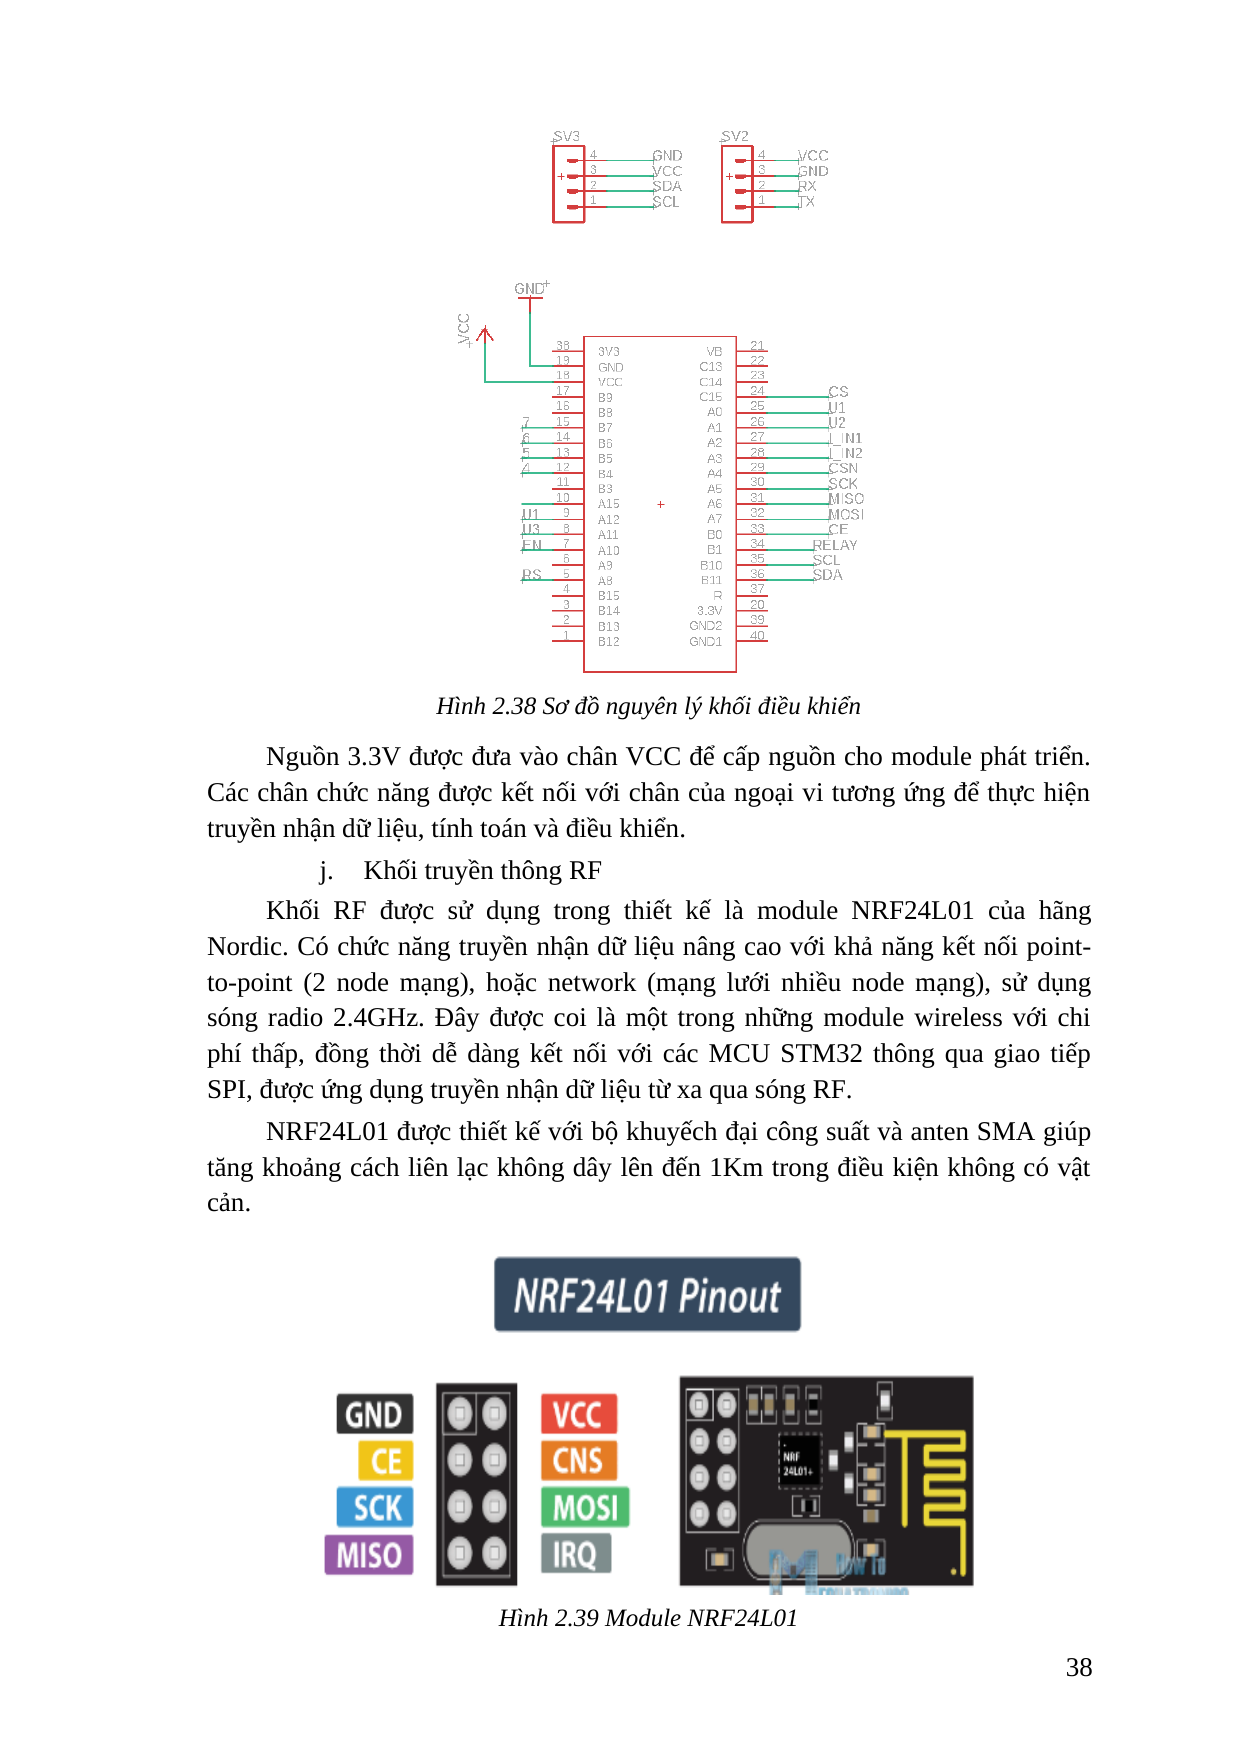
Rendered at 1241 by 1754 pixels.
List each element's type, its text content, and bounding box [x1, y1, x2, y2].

list Khối truyền thông RF [319, 854, 1092, 885]
picture [429, 118, 870, 682]
text Khối RF được sử dụng trong thiết kế là module NRF24L01 của hãng Nordic. Có chức năng truyền nhận dữ liệu nâng cao với khả năng kết nối point-to-point (2 node mạng), hoặc network (mạng lưới nhiều node mạng), sử dụng sóng radio 2.4GHz. Đây được coi là một trong những module wireless với chi phí thấp, đồng thời dễ dàng kết nối với các MCU STM32 thông qua giao tiếp SPI, được ứng dụng truyền nhận dữ liệu từ xa qua sóng RF. [207, 894, 1092, 1104]
text NRF24L01 được thiết kế với bộ khuyếch đại công suất và anten SMA giúp tăng khoảng cách liên lạc không dây lên đến 1Km trong điều kiện không có vật cản. [207, 1115, 1092, 1217]
picture [310, 1228, 990, 1595]
text Nguồn 3.3V được đưa vào chân VCC để cấp nguồn cho module phát triển. Các chân chức năng được kết nối với chân của ngoại vi tương ứng để thực hiện truyền nhận dữ liệu, tính toán và điều khiển. [207, 740, 1092, 843]
